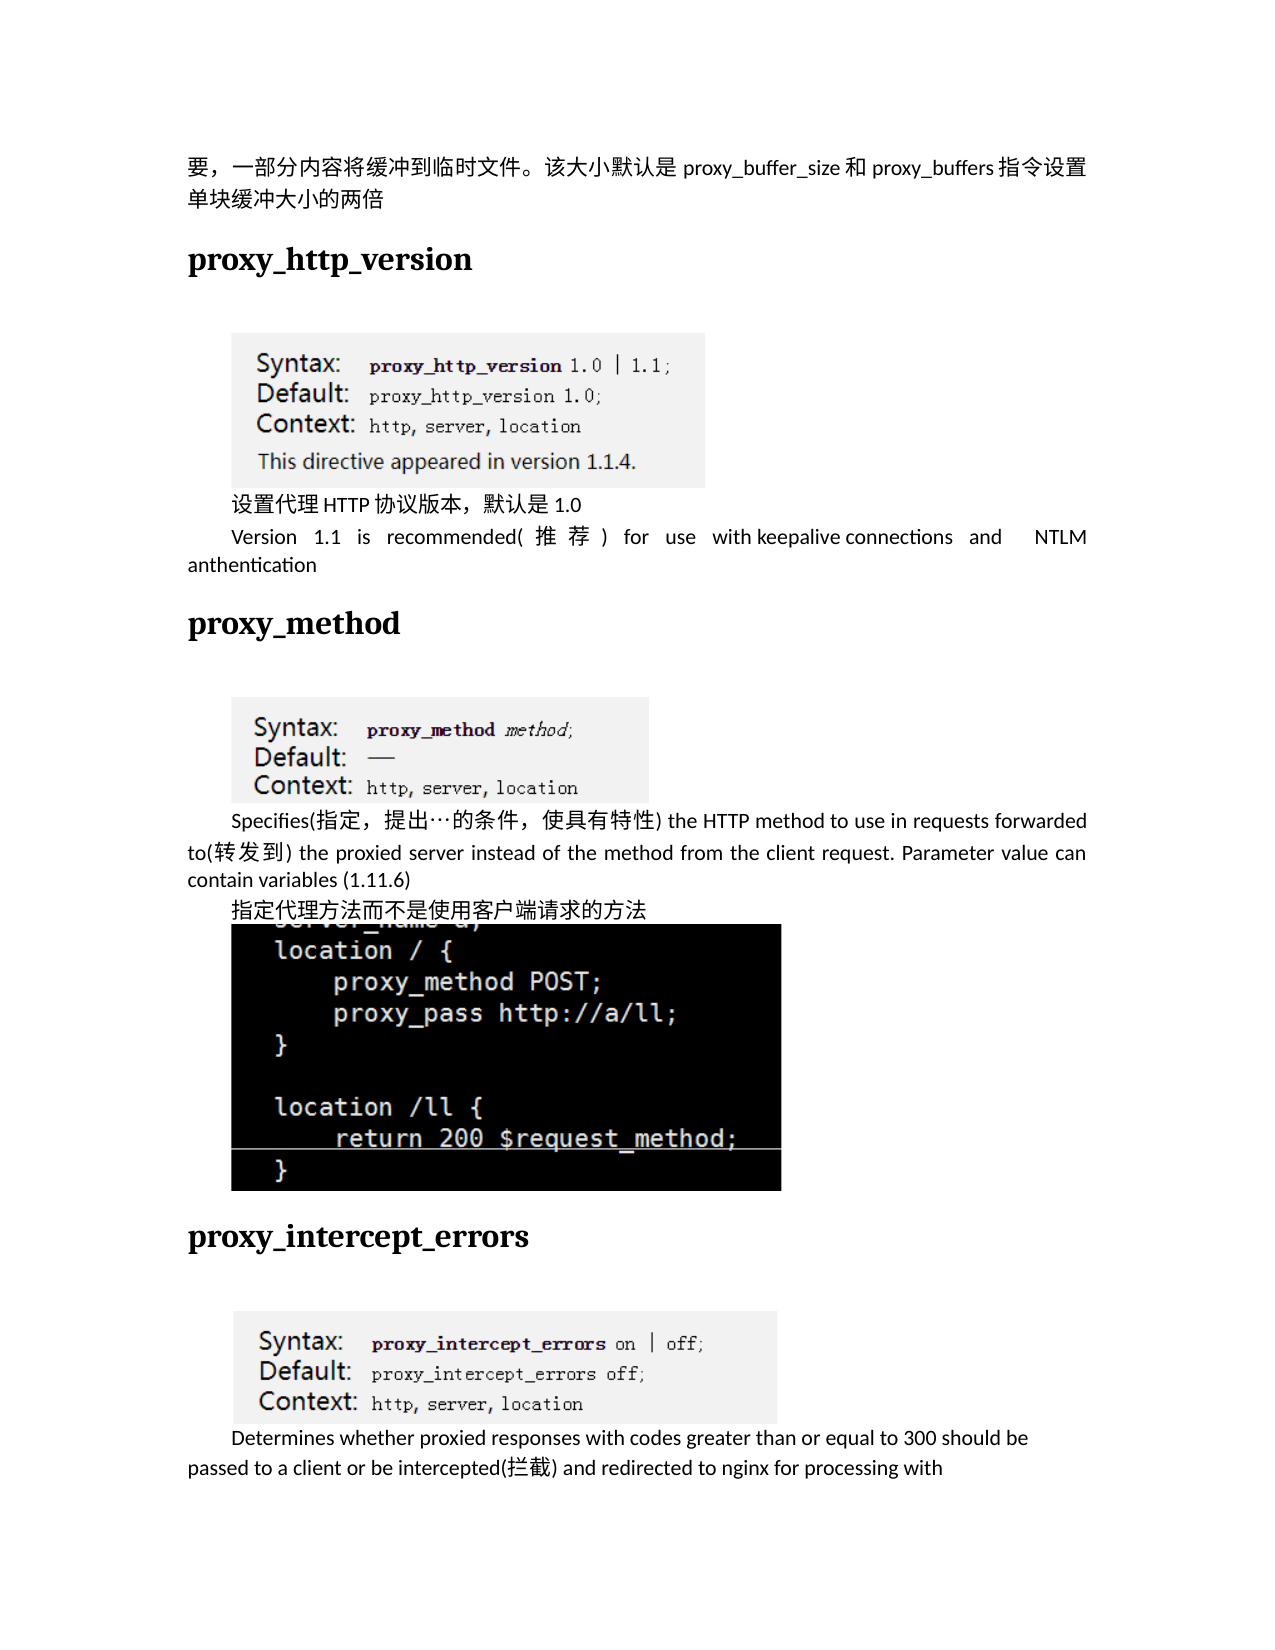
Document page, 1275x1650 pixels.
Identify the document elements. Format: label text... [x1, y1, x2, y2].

text 指定代理方法而不是使用客户端请求的方法 [187, 893, 1087, 924]
text Version 1.1 is recommended(推荐) for use with keepalive connections and NTLM anthentication [187, 519, 1087, 577]
subtitle proxy_http_version [187, 240, 1087, 279]
text 设置代理HTTP协议版本，默认是1.0 [187, 487, 1087, 519]
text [187, 1424, 1087, 1482]
picture [231, 697, 649, 803]
subtitle proxy_intercept_errors [187, 1218, 1087, 1256]
picture [231, 924, 782, 1191]
text Specifies(指定，提出…的条件，使具有特性) the HTTP method to use in requests forwarded to(转发到) the proxied server instead of the method from the client request. Parameter value can contain variables (1.11.6) [187, 803, 1087, 893]
picture [231, 333, 705, 488]
subtitle proxy_method [187, 604, 1087, 643]
picture [231, 1311, 778, 1424]
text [187, 150, 1087, 213]
